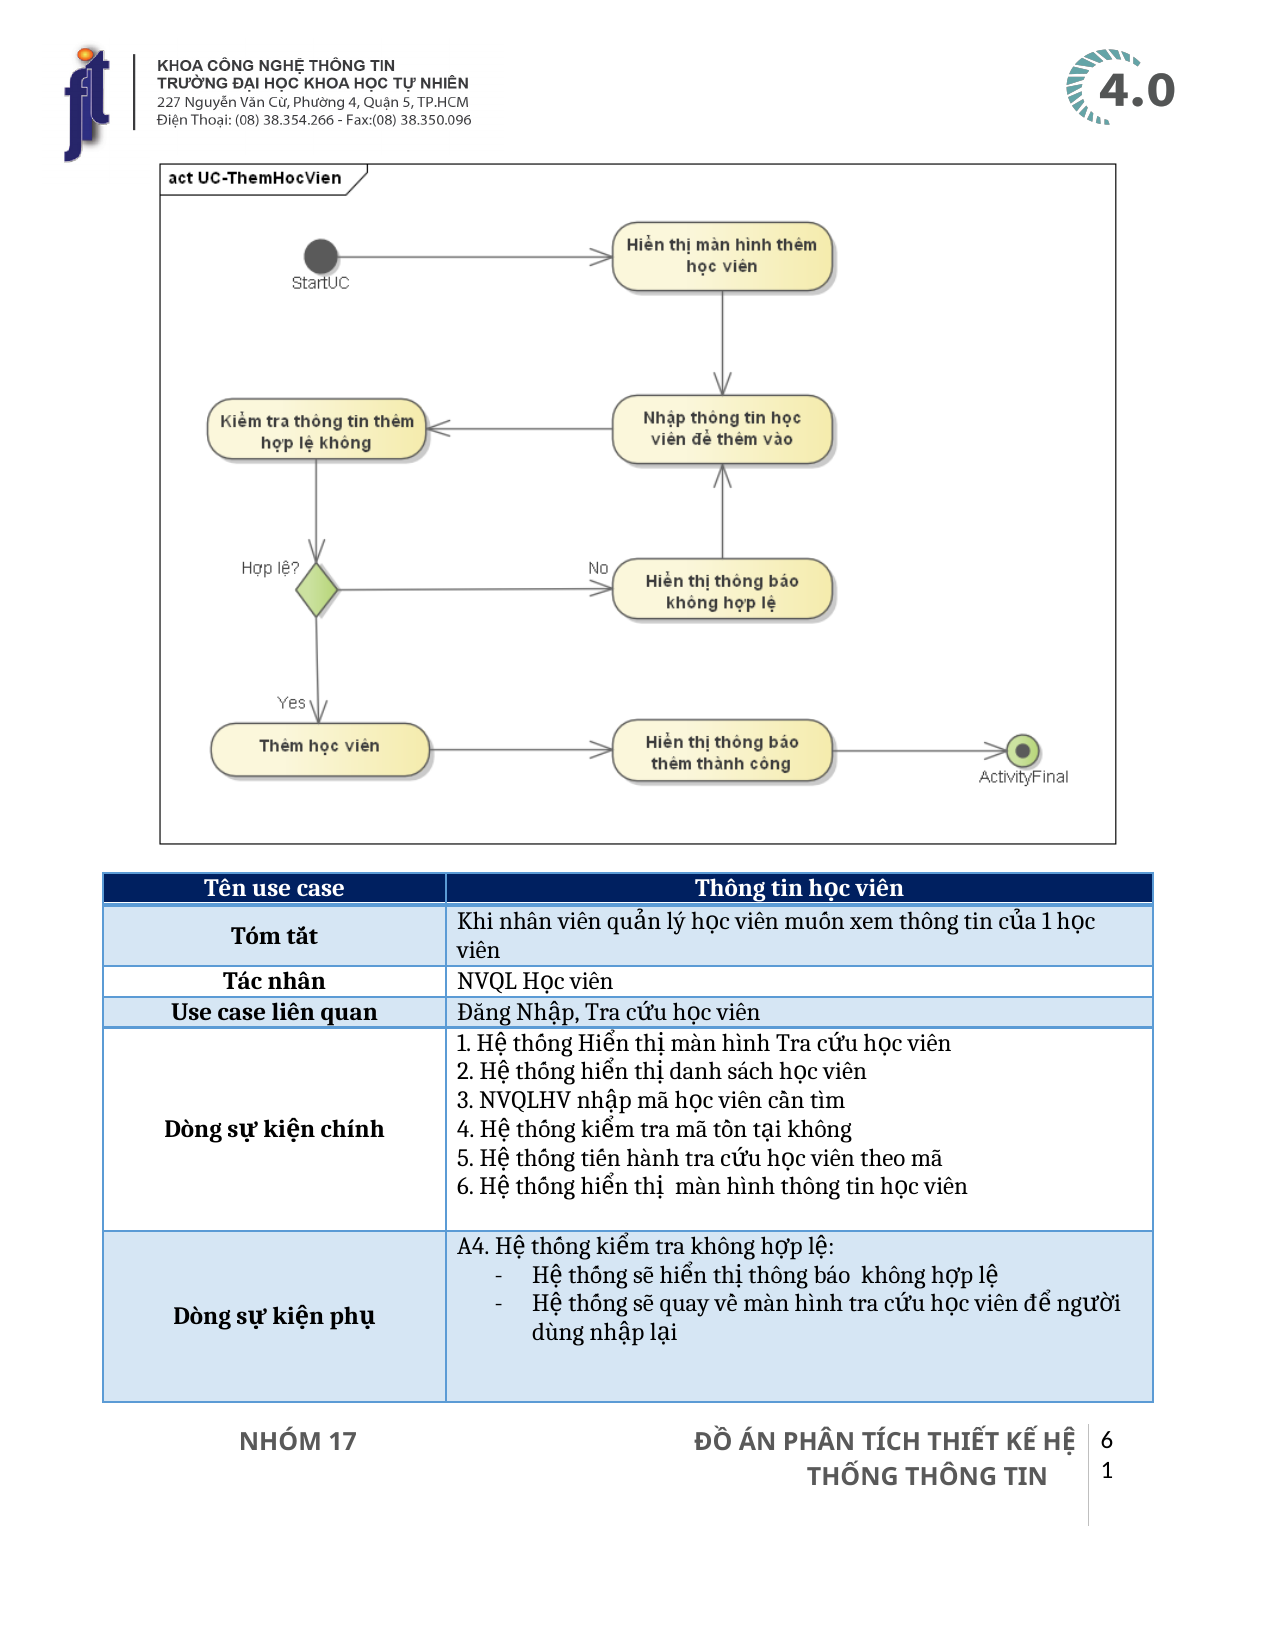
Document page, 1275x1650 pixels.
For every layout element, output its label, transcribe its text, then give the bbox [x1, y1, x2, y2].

table_cell A4. Hệ thống kiểm tra không hợp lệ: Hệ thống sẽ hiển thị thông báo không hợp lệ Hệ thống sẽ quay về màn hình tra cứu học viên để người dùng nhập lại [447, 1232, 1152, 1401]
table_cell Khi nhân viên quản lý học viên muốn xem thông tin của 1 học viên [447, 907, 1152, 965]
picture [41, 38, 1125, 853]
table_cell NVQL Học viên [447, 967, 1152, 996]
table_cell 1. Hệ thống Hiển thị màn hình Tra cứu học viên 2. Hệ thống hiển thị danh sách học viên 3. NVQLHV nhập mã học viên cần tìm 4. Hệ thống kiểm tra mã tồn tại không 5. Hệ thống tiến hành tra cứu học viên theo mã 6. Hệ thống hiển thị màn hình thông tin học viên [447, 1029, 1152, 1230]
table_cell Tóm tắt [104, 907, 445, 965]
table_cell Dòng sự kiện chính [104, 1029, 445, 1230]
table_cell Đăng Nhập, Tra cứu học viên [447, 998, 1152, 1026]
table_header Thông tin học viên [447, 874, 1152, 902]
table_cell Dòng sự kiện phụ [104, 1232, 445, 1401]
table_header Tên use case [104, 874, 445, 902]
picture [1059, 42, 1182, 128]
table_cell Tác nhân [104, 967, 445, 996]
table_cell Use case liên quan [104, 998, 445, 1026]
